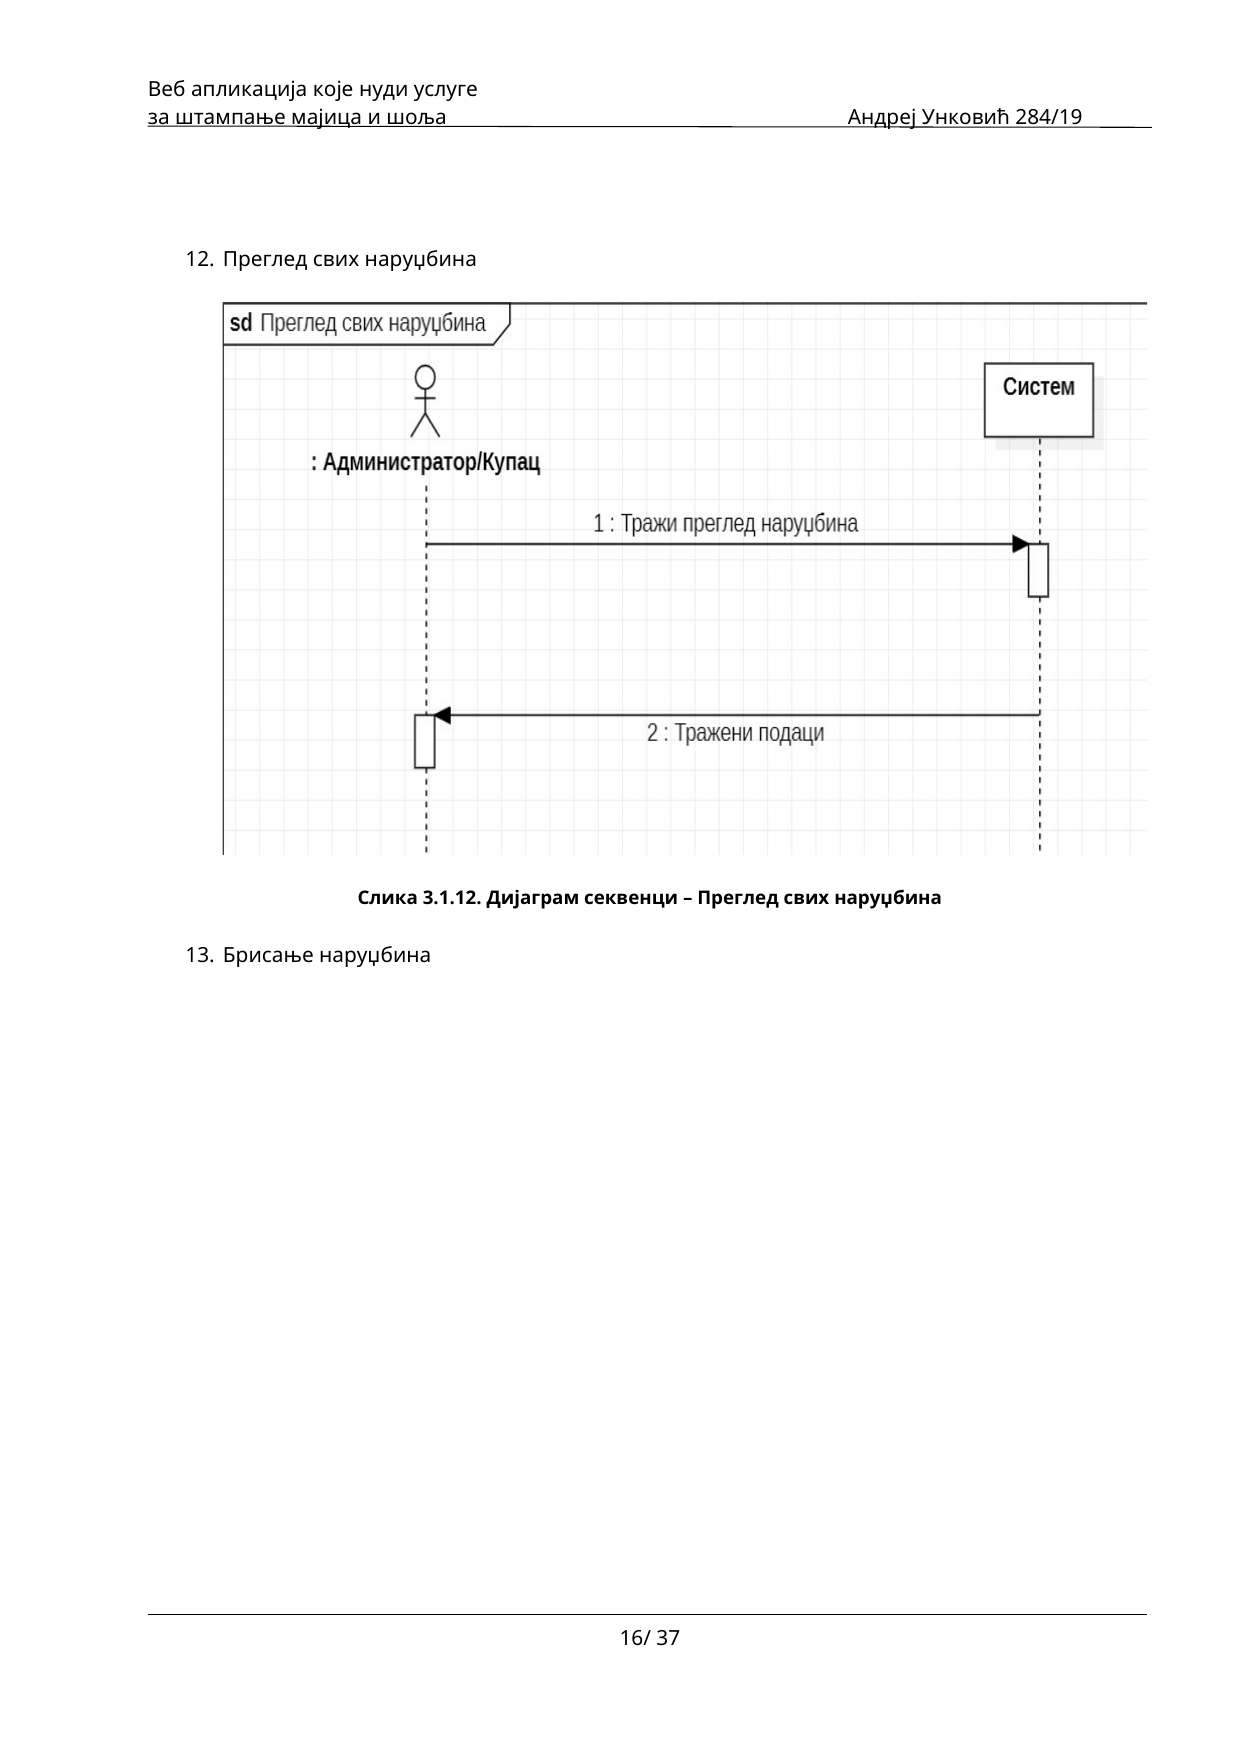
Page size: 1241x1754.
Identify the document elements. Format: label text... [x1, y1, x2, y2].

picture [222, 301, 1148, 855]
list Брисање наруџбина [185, 940, 1152, 968]
list Преглед свих наруџбина [185, 244, 1152, 273]
text Слика 3.1.12. Дијаграм секвенци – Преглед свих наруџбина [148, 884, 1152, 910]
